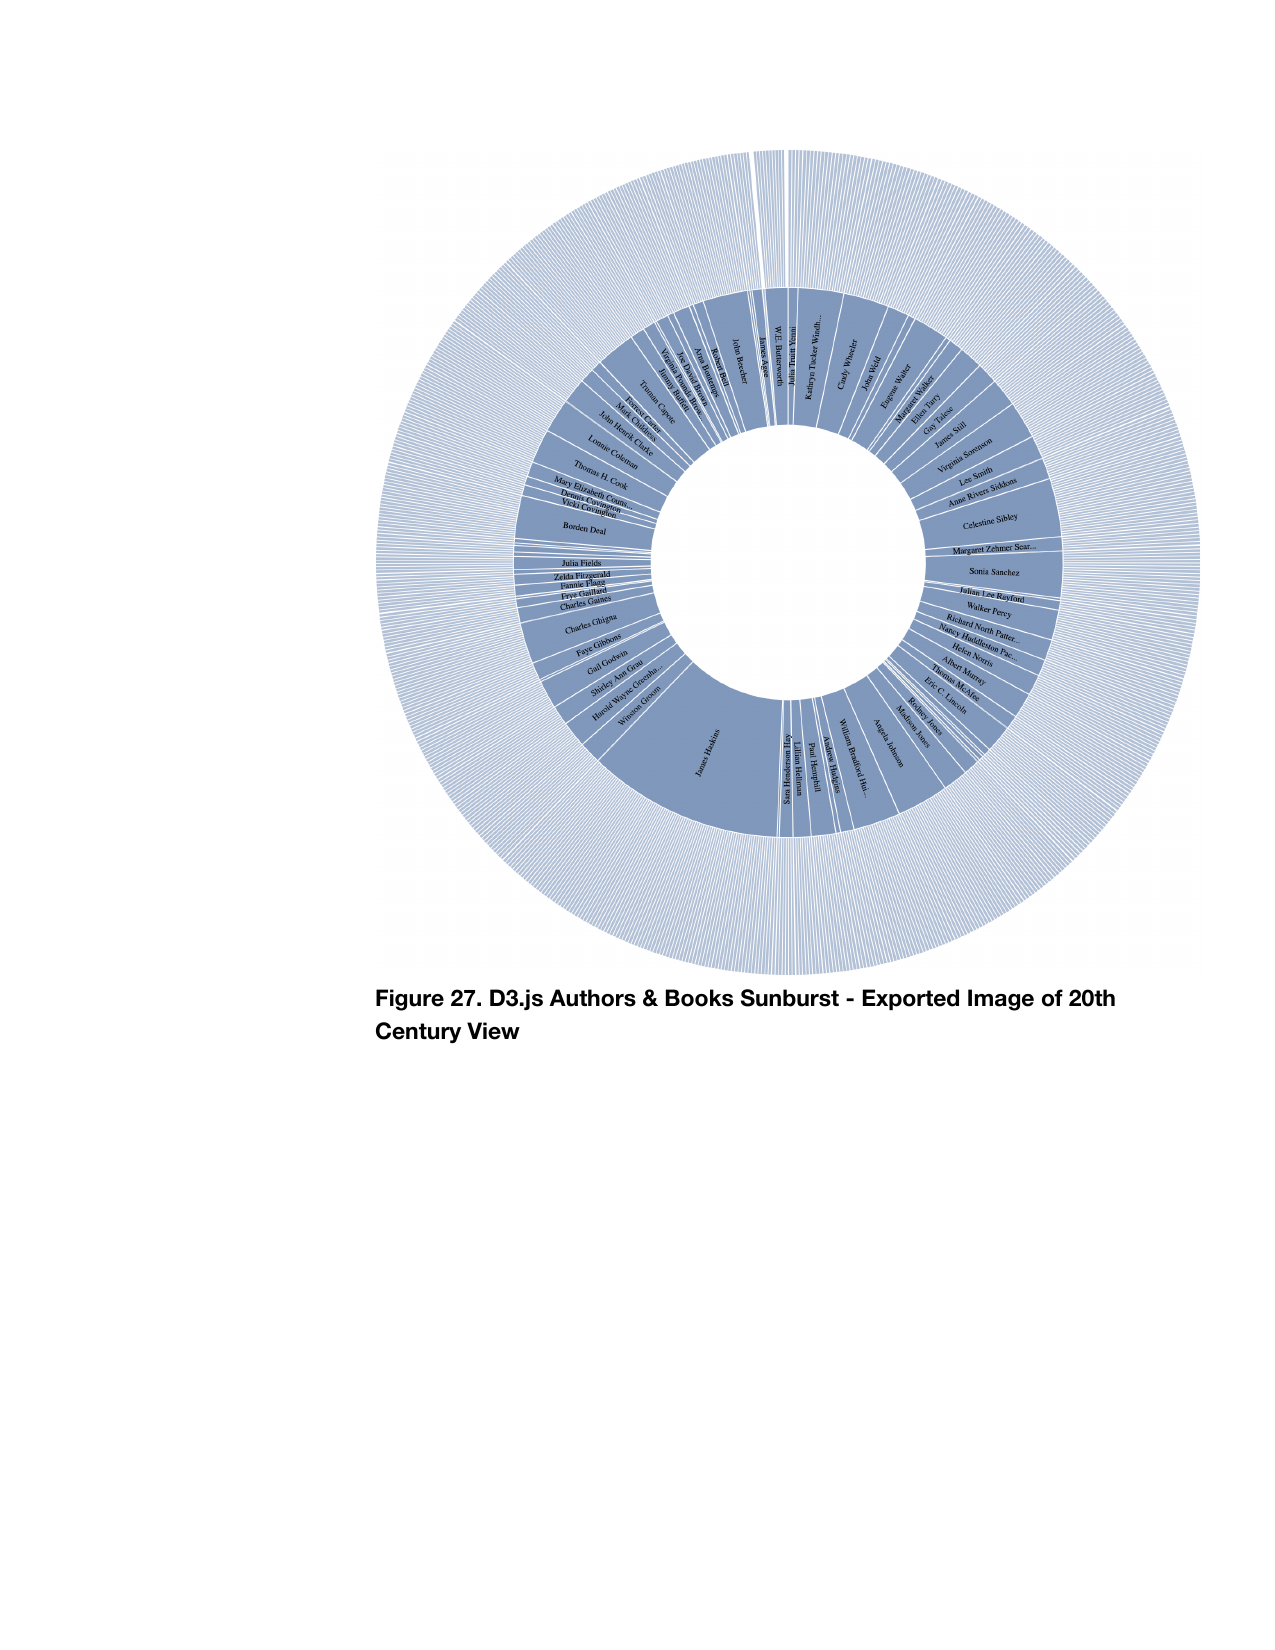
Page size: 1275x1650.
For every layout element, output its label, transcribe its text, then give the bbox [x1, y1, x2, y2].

text Figure 27. D3.js Authors & Books Sunburst - Exported Image of 20th Century View [375, 984, 1125, 1046]
picture [375, 150, 1200, 981]
